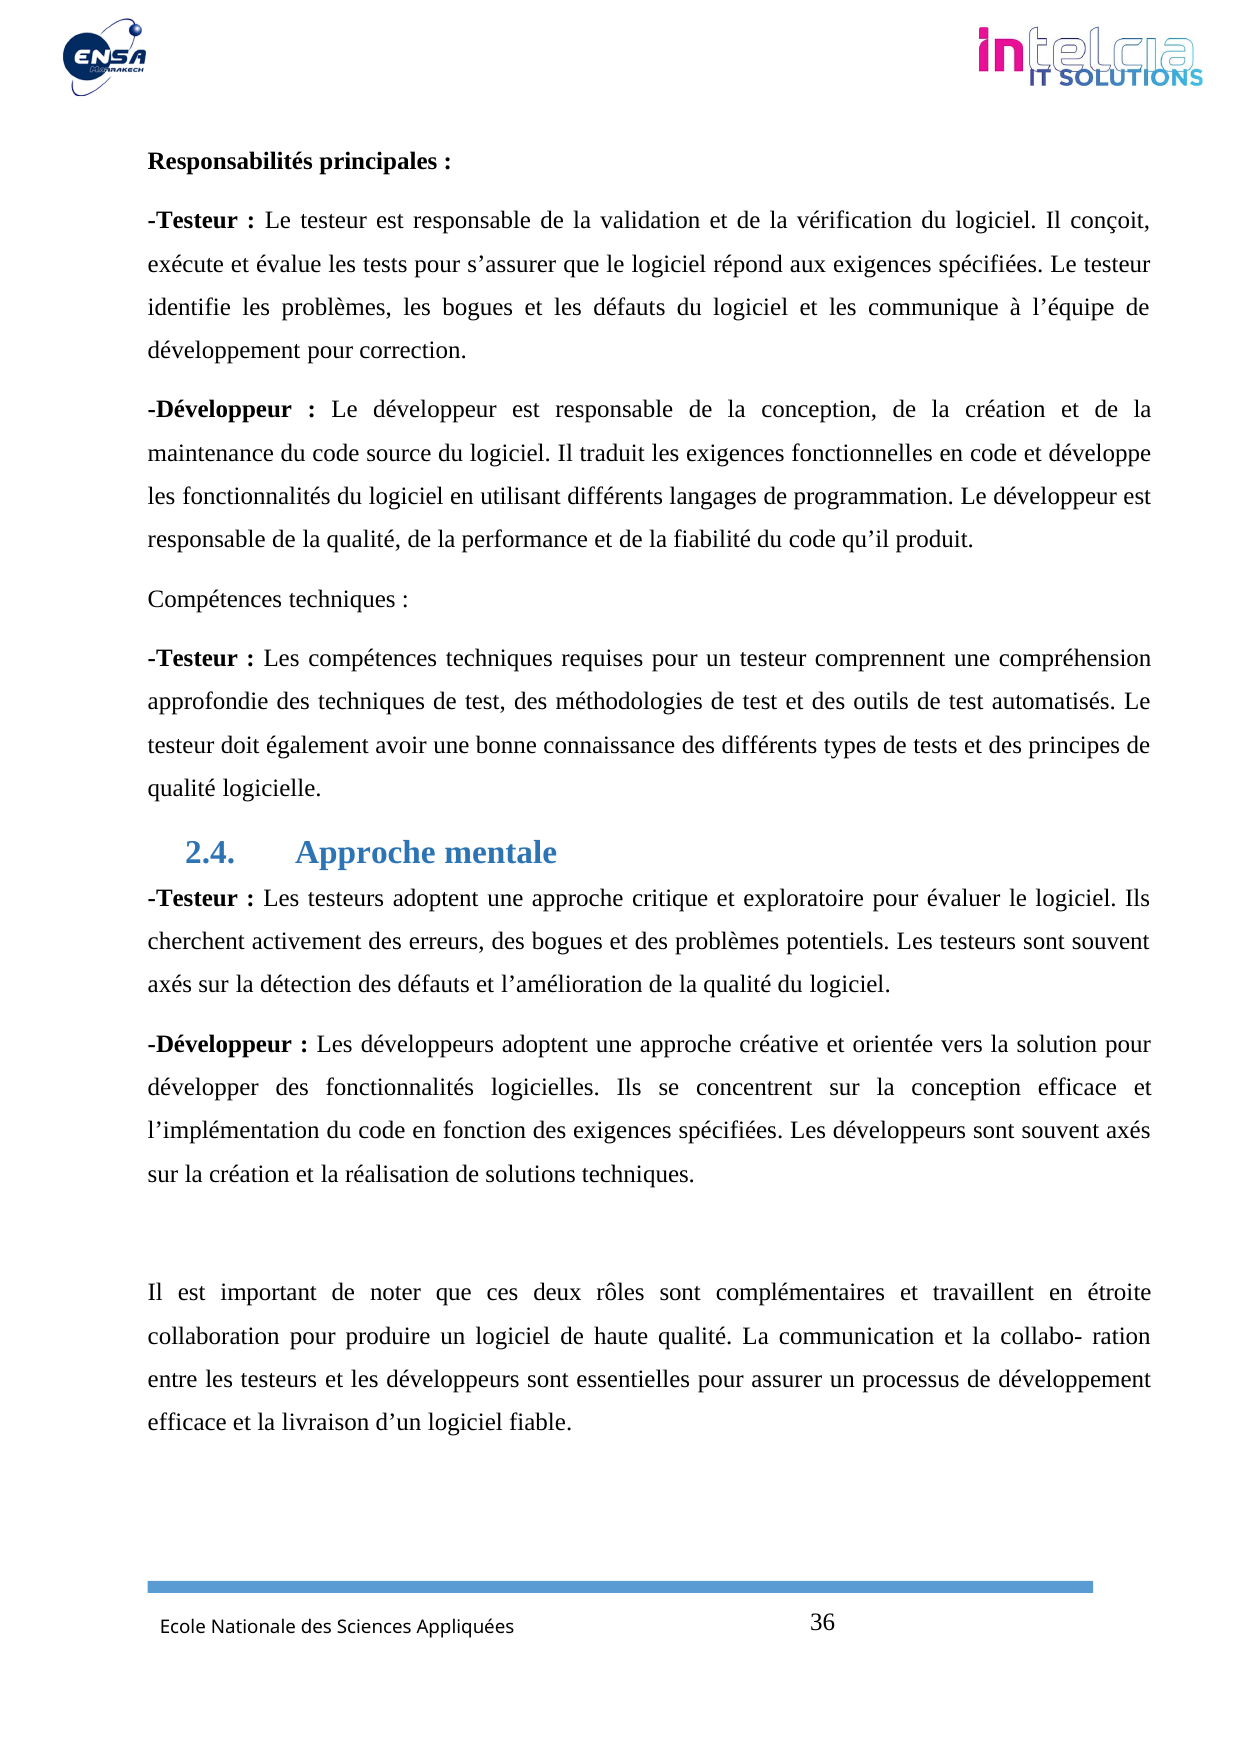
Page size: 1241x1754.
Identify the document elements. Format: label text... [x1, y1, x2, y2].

text -Testeur : Le testeur est responsable de la validation et de la vérification du logiciel. Il conçoit, exécute et évalue les tests pour s’assurer que le logiciel répond aux exigences spécifiées. Le testeur identifie les problèmes, les bogues et les défauts du logiciel et les communique à l’équipe de développement pour correction. [147, 206, 1152, 364]
text Il est important de noter que ces deux rôles sont complémentaires et travaillent en étroite collaboration pour produire un logiciel de haute qualité. La communication et la collabo- ration entre les testeurs et les développeurs sont essentielles pour assurer un processus de développement efficace et la livraison d’un logiciel fiable. [147, 1277, 1152, 1436]
text -Testeur : Les testeurs adoptent une approche critique et exploratoire pour évaluer le logiciel. Ils cherchent activement des erreurs, des bogues et des problèmes potentiels. Les testeurs sont souvent axés sur la détection des défauts et l’amélioration de la qualité du logiciel. [147, 883, 1151, 998]
picture [979, 20, 1203, 86]
subtitle Responsabilités principales : [147, 146, 1215, 175]
text -Développeur : Les développeurs adoptent une approche créative et orientée vers la solution pour développer des fonctionnalités logicielles. Ils se concentrent sur la conception efficace et l’implémentation du code en fonction des exigences spécifiées. Les développeurs sont souvent axés sur la création et la réalisation de solutions techniques. [147, 1029, 1152, 1187]
text -Testeur : Les compétences techniques requises pour un testeur comprennent une compréhension approfondie des techniques de test, des méthodologies de test et des outils de test automatisés. Le testeur doit également avoir une bonne connaissance des différents types de tests et des principes de qualité logicielle. [147, 643, 1152, 802]
text Compétences techniques : [147, 584, 1215, 612]
subtitle Approche mentale [185, 833, 1215, 871]
picture [54, 14, 152, 96]
text -Développeur : Le développeur est responsable de la conception, de la création et de la maintenance du code source du logiciel. Il traduit les exigences fonctionnelles en code et développe les fonctionnalités du logiciel en utilisant différents langages de programmation. Le développeur est responsable de la qualité, de la performance et de la fiabilité du code qu’il produit. [147, 394, 1152, 553]
